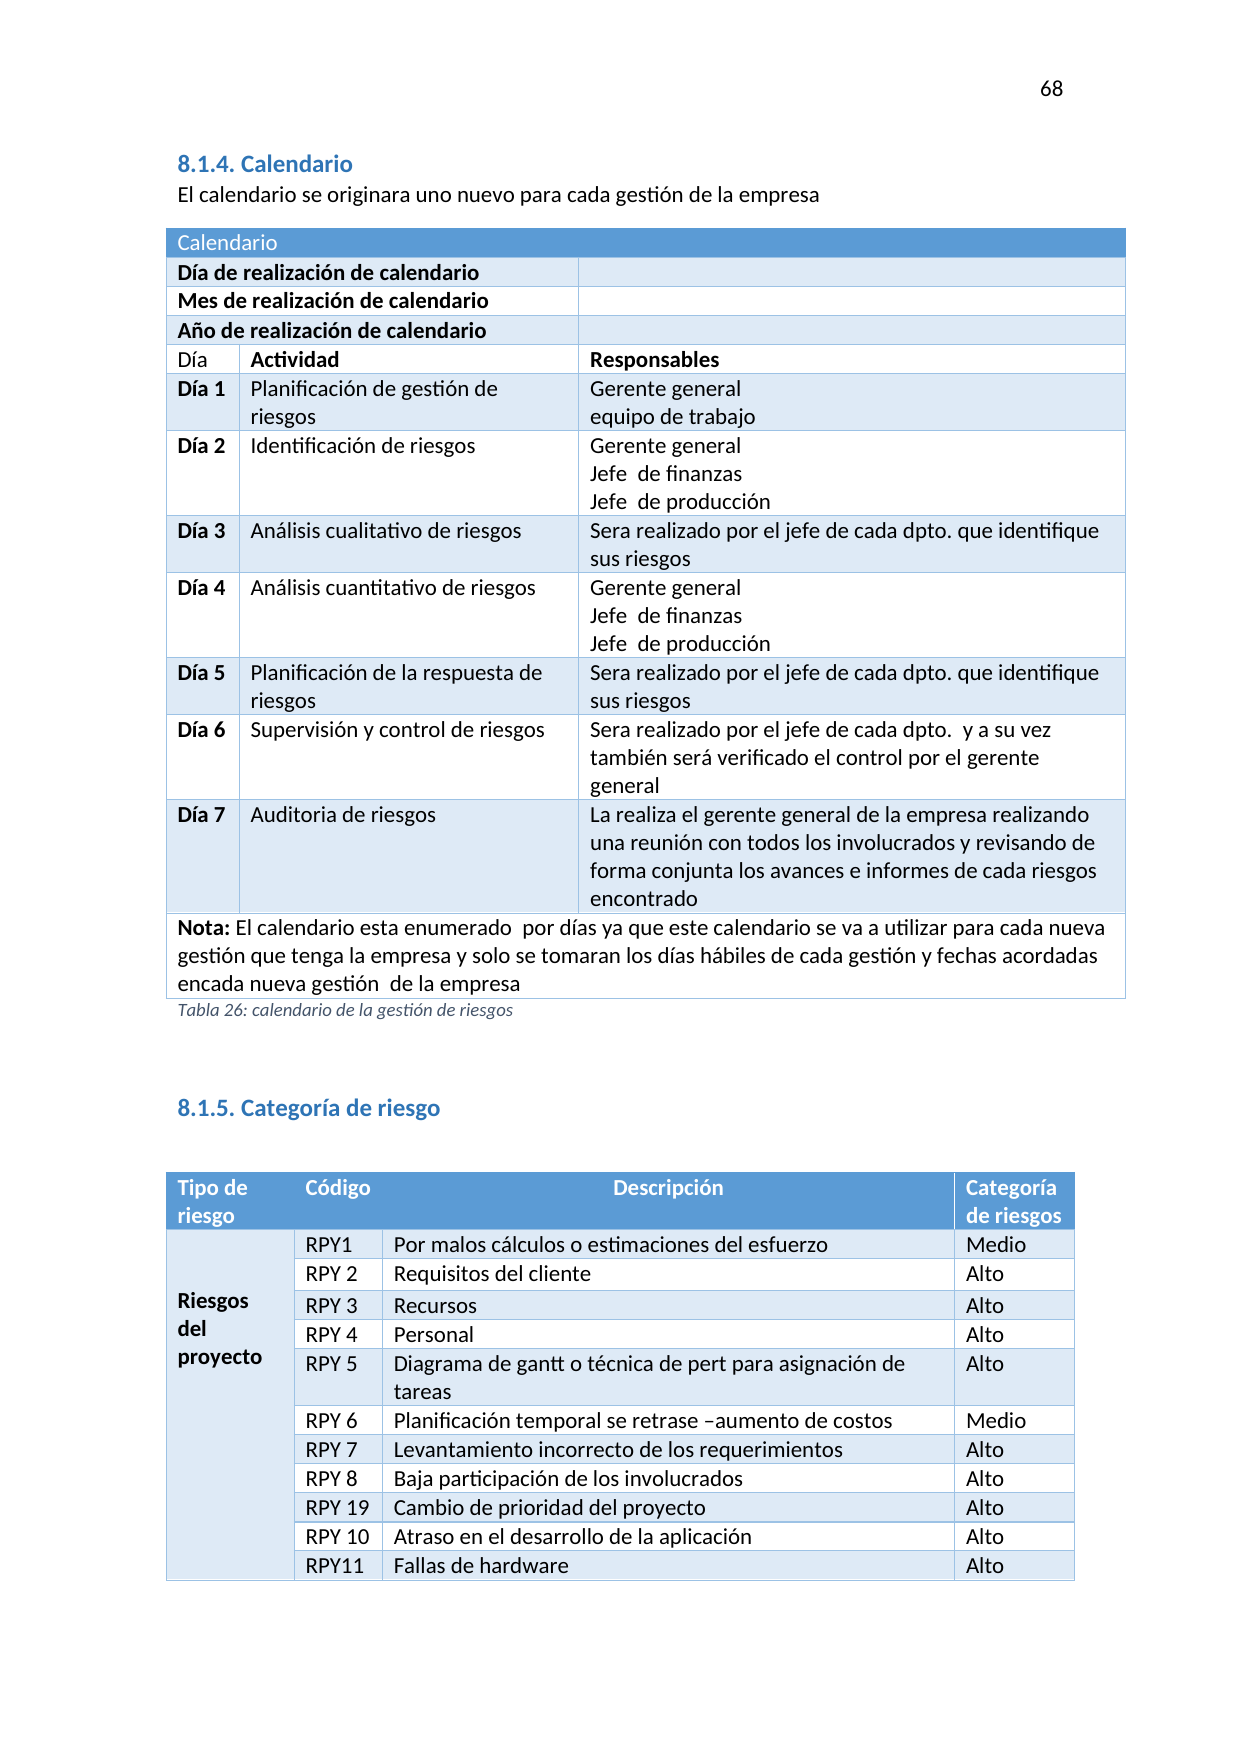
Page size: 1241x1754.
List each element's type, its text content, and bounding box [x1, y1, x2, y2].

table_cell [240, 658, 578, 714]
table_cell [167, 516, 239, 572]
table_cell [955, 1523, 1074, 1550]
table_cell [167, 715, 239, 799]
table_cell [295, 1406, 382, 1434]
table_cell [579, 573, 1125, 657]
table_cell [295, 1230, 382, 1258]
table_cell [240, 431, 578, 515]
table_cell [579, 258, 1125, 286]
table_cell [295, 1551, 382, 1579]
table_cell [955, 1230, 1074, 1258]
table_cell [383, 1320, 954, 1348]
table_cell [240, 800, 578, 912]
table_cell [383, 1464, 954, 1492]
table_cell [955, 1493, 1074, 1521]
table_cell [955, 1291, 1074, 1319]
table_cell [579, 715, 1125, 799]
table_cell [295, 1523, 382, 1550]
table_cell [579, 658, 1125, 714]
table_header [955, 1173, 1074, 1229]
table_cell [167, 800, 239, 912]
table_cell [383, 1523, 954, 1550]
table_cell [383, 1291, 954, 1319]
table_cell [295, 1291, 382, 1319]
subtitle 8.1.4. Calendario [177, 148, 1063, 178]
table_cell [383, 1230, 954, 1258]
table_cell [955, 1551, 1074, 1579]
subtitle 8.1.5. Categoría de riesgo [177, 1092, 1063, 1122]
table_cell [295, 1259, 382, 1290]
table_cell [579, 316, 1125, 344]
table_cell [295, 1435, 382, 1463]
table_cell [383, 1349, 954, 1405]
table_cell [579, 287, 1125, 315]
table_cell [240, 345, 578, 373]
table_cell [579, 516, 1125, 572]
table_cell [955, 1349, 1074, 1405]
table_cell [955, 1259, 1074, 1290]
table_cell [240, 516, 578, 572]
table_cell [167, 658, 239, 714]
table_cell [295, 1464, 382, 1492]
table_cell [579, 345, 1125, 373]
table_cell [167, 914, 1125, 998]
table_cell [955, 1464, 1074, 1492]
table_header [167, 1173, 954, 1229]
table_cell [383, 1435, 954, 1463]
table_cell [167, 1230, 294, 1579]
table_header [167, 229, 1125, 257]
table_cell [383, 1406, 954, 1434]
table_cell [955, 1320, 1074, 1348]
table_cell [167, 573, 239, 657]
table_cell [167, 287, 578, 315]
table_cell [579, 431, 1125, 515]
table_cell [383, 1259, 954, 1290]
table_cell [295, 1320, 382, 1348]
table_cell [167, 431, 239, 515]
text El calendario se originara uno nuevo para cada gestión de la empresa [177, 181, 1063, 209]
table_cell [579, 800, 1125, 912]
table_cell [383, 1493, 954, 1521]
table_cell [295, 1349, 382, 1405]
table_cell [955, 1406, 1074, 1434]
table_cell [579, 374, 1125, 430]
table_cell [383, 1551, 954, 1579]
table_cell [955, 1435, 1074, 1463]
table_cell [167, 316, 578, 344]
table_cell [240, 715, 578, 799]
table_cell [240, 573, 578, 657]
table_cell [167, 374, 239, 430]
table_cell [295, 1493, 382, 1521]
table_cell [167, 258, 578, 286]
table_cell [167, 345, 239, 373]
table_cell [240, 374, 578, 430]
